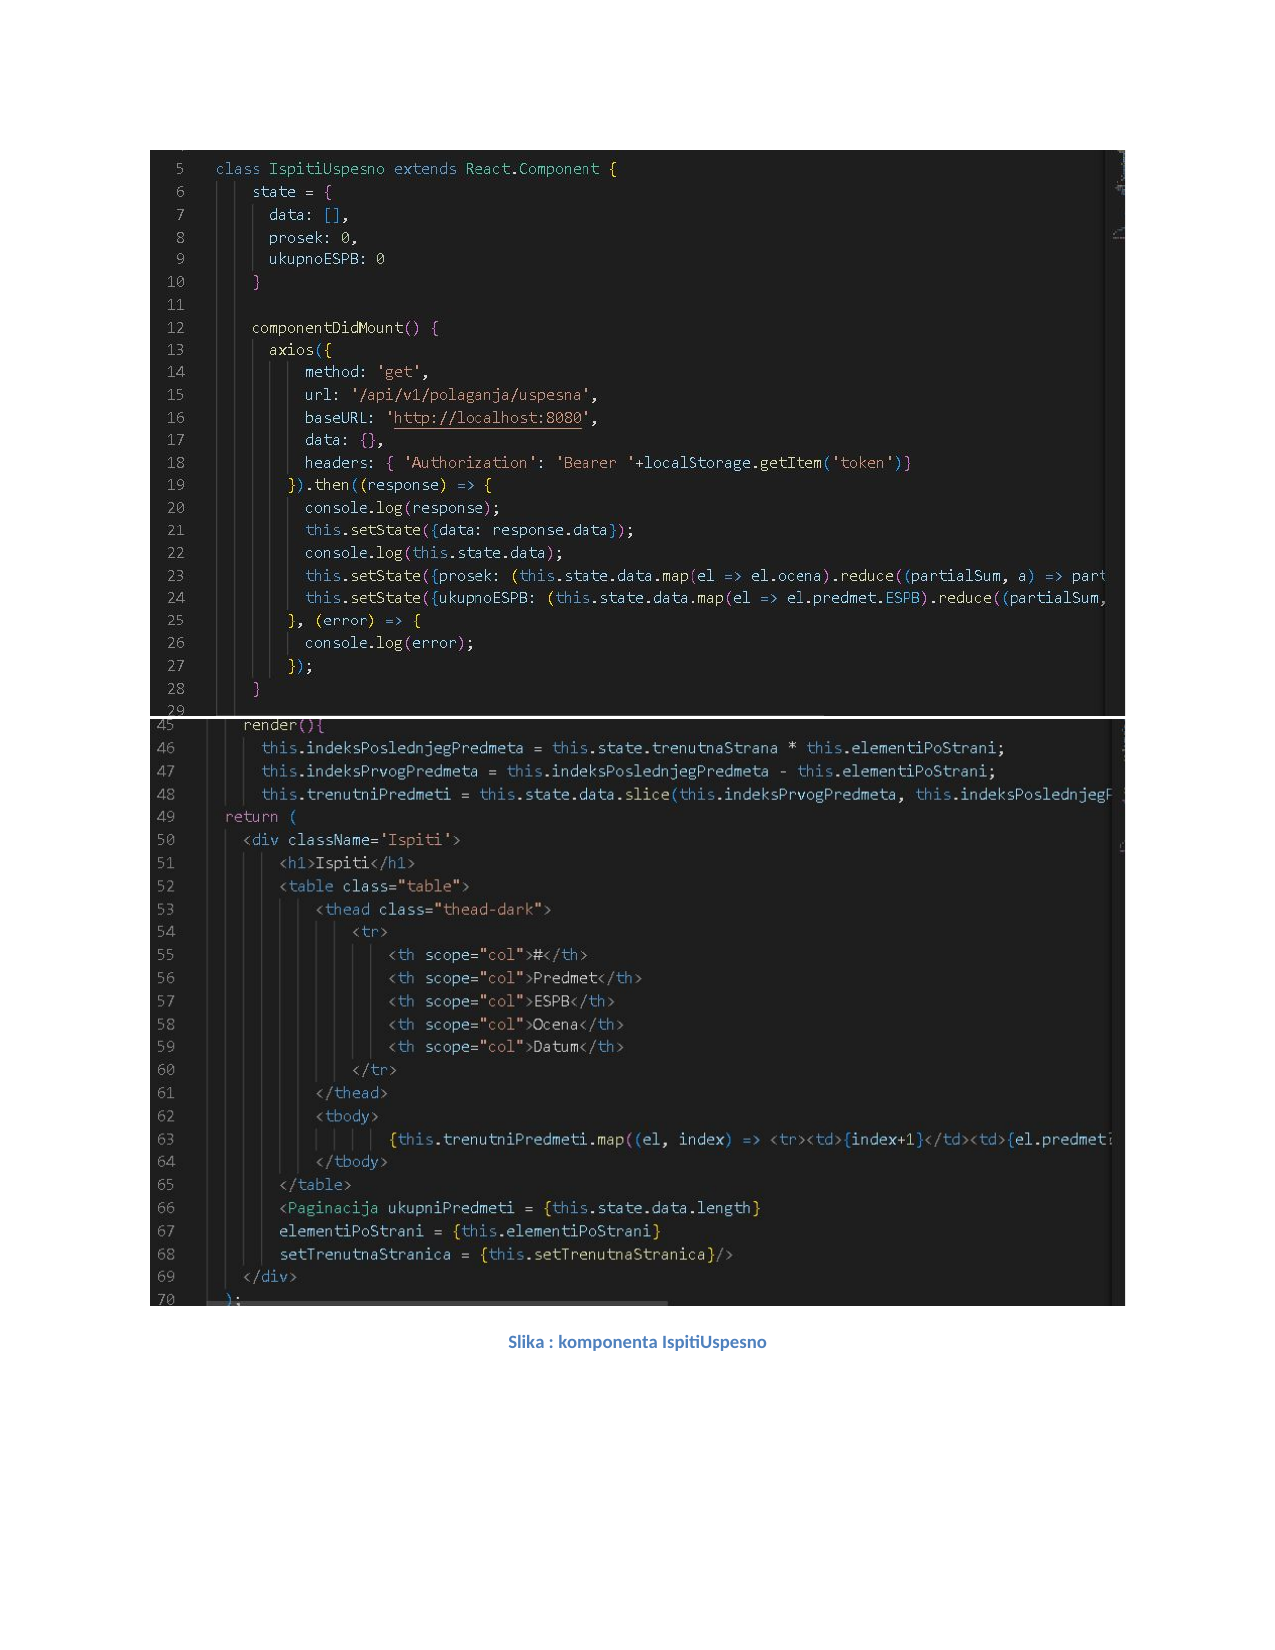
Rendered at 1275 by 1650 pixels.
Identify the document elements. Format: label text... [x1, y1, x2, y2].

text Slika : komponenta IspitiUspesno [150, 1331, 1125, 1354]
picture [150, 719, 1125, 1306]
picture [150, 150, 1125, 716]
